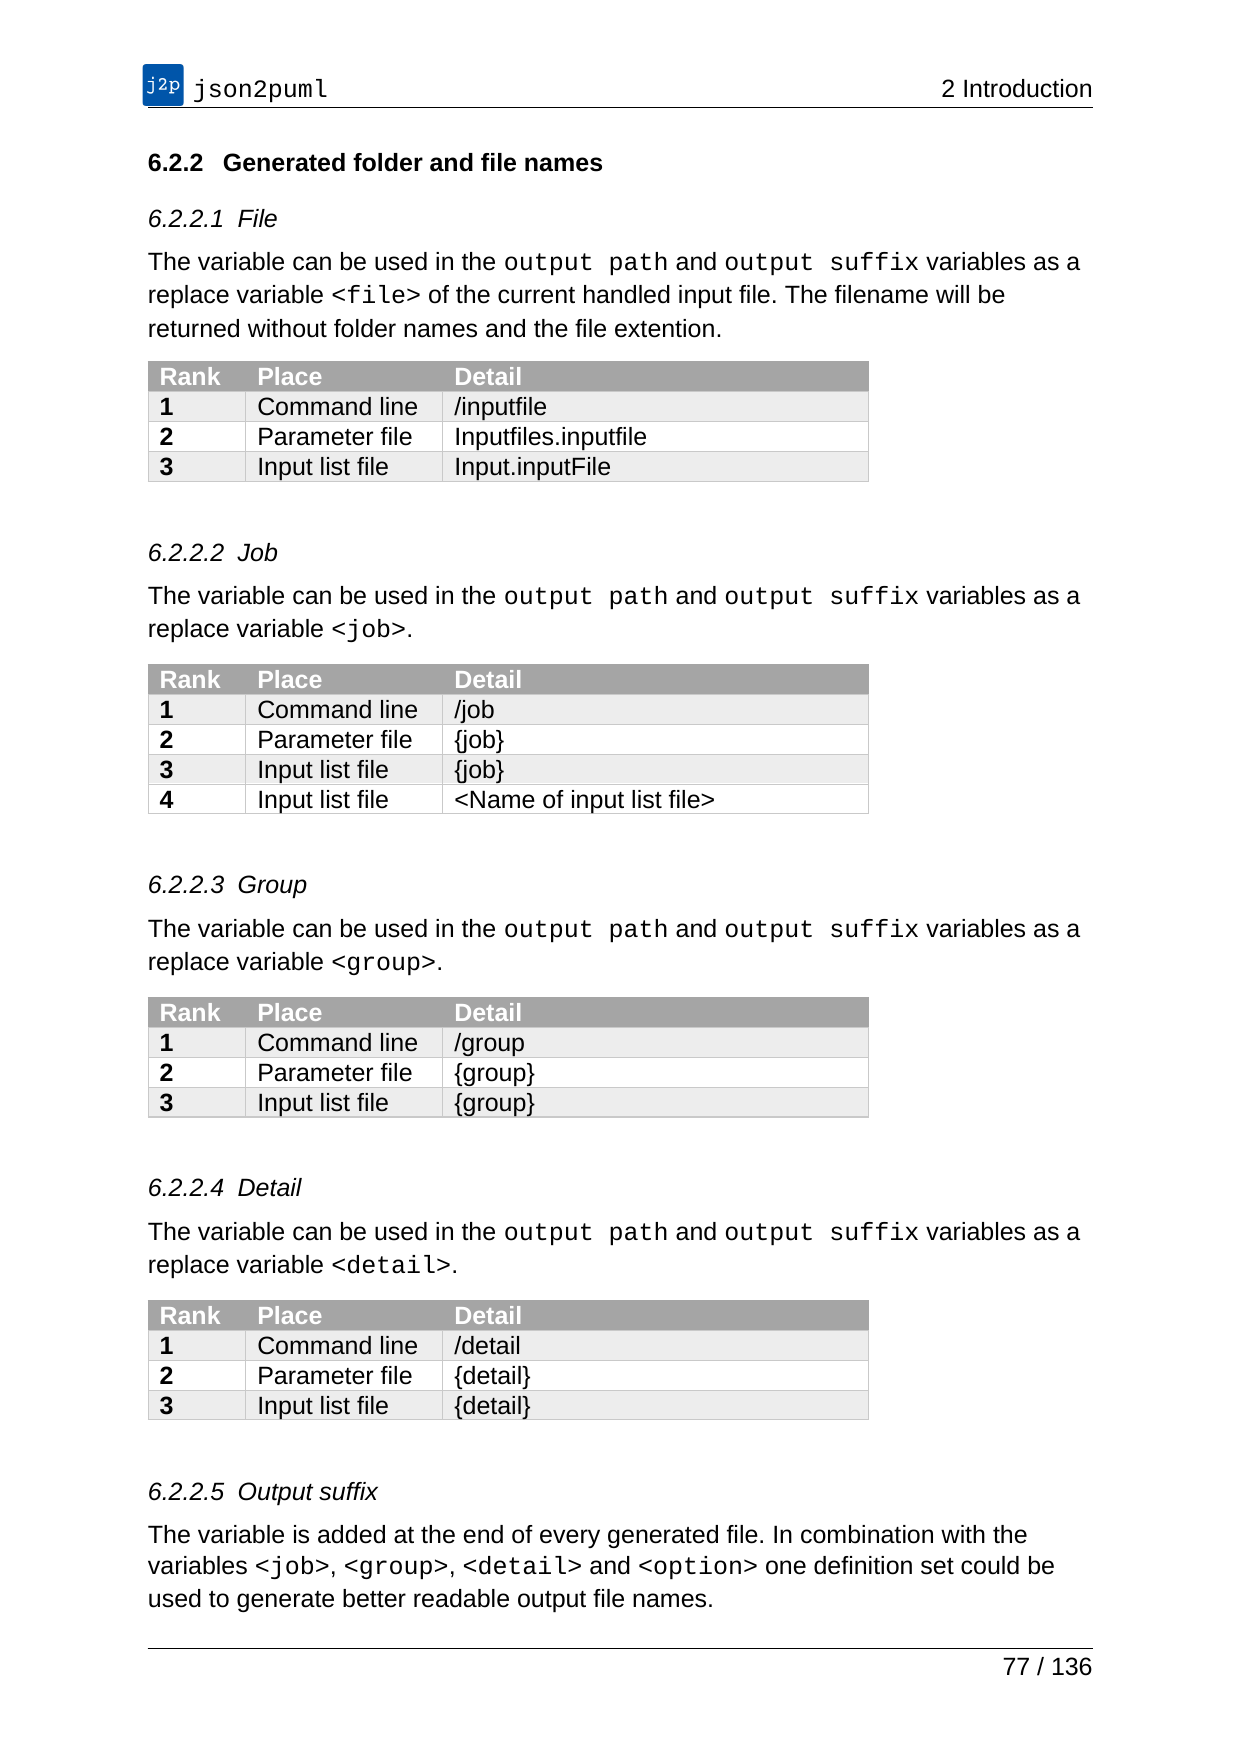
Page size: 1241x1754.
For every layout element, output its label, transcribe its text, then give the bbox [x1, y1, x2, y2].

table_header Rank [149, 1301, 245, 1330]
table_cell Parameter file [246, 1058, 442, 1087]
table_cell Parameter file [246, 422, 442, 451]
table_cell 1 [149, 695, 245, 724]
table_cell 3 [149, 755, 245, 783]
table_header Place [246, 998, 442, 1027]
table_header Detail [443, 363, 868, 391]
table_cell {group} [443, 1058, 868, 1087]
table_cell 1 [149, 1331, 245, 1360]
table_header Place [246, 665, 442, 694]
text The variable can be used in the output path and output suffix variables as a replace variable <job>. [148, 581, 1093, 645]
table_cell Input list file [246, 785, 442, 813]
table_cell 1 [149, 392, 245, 421]
table_cell /group [443, 1028, 868, 1057]
table_cell Command line [246, 1331, 442, 1360]
subtitle Job [148, 538, 1093, 566]
table_cell /detail [443, 1331, 868, 1360]
subtitle File [148, 204, 1093, 232]
table_cell <Name of input list file> [443, 785, 868, 813]
picture [142, 64, 184, 106]
text The variable can be used in the output path and output suffix variables as a replace variable <detail>. [148, 1217, 1093, 1281]
table_header Detail [443, 1301, 868, 1330]
table_cell /inputfile [443, 392, 868, 421]
subtitle Detail [148, 1173, 1093, 1202]
table_header Detail [443, 998, 868, 1027]
table_cell Input.inputFile [443, 452, 868, 481]
subtitle Group [148, 870, 1093, 899]
table_cell Parameter file [246, 1361, 442, 1389]
text The variable can be used in the output path and output suffix variables as a replace variable <file> of the current handled input file. The filename will be returned without folder names and the file extention. [148, 247, 1093, 342]
table_header Rank [149, 998, 245, 1027]
table_cell Input list file [246, 1088, 442, 1116]
table_header Place [246, 363, 442, 391]
table_cell 3 [149, 452, 245, 481]
subtitle Generated folder and file names [148, 148, 1093, 176]
table_header Rank [149, 665, 245, 694]
table_cell Command line [246, 1028, 442, 1057]
table_cell 1 [149, 1028, 245, 1057]
text The variable is added at the end of every generated file. In combination with the variables <job>, <group>, <detail> and <option> one definition set could be used to generate better readable output file names. [148, 1520, 1093, 1613]
table_cell Inputfiles.inputfile [443, 422, 868, 451]
table_cell 2 [149, 725, 245, 754]
table_cell 2 [149, 1361, 245, 1389]
table_cell {job} [443, 725, 868, 754]
table_cell {detail} [443, 1391, 868, 1419]
table_cell Parameter file [246, 725, 442, 754]
table_cell 3 [149, 1088, 245, 1116]
table_cell Input list file [246, 755, 442, 783]
text The variable can be used in the output path and output suffix variables as a replace variable <group>. [148, 914, 1093, 978]
table_header Detail [443, 665, 868, 694]
table_cell {detail} [443, 1361, 868, 1389]
table_cell {job} [443, 755, 868, 783]
table_cell {group} [443, 1088, 868, 1116]
table_cell 2 [149, 422, 245, 451]
table_cell Input list file [246, 1391, 442, 1419]
table_header Rank [149, 363, 245, 391]
table_cell 2 [149, 1058, 245, 1087]
table_cell 4 [149, 785, 245, 813]
table_cell /job [443, 695, 868, 724]
table_cell Command line [246, 392, 442, 421]
table_cell 3 [149, 1391, 245, 1419]
table_cell Input list file [246, 452, 442, 481]
table_header Place [246, 1301, 442, 1330]
table_cell Command line [246, 695, 442, 724]
subtitle Output suffix [148, 1476, 1093, 1505]
